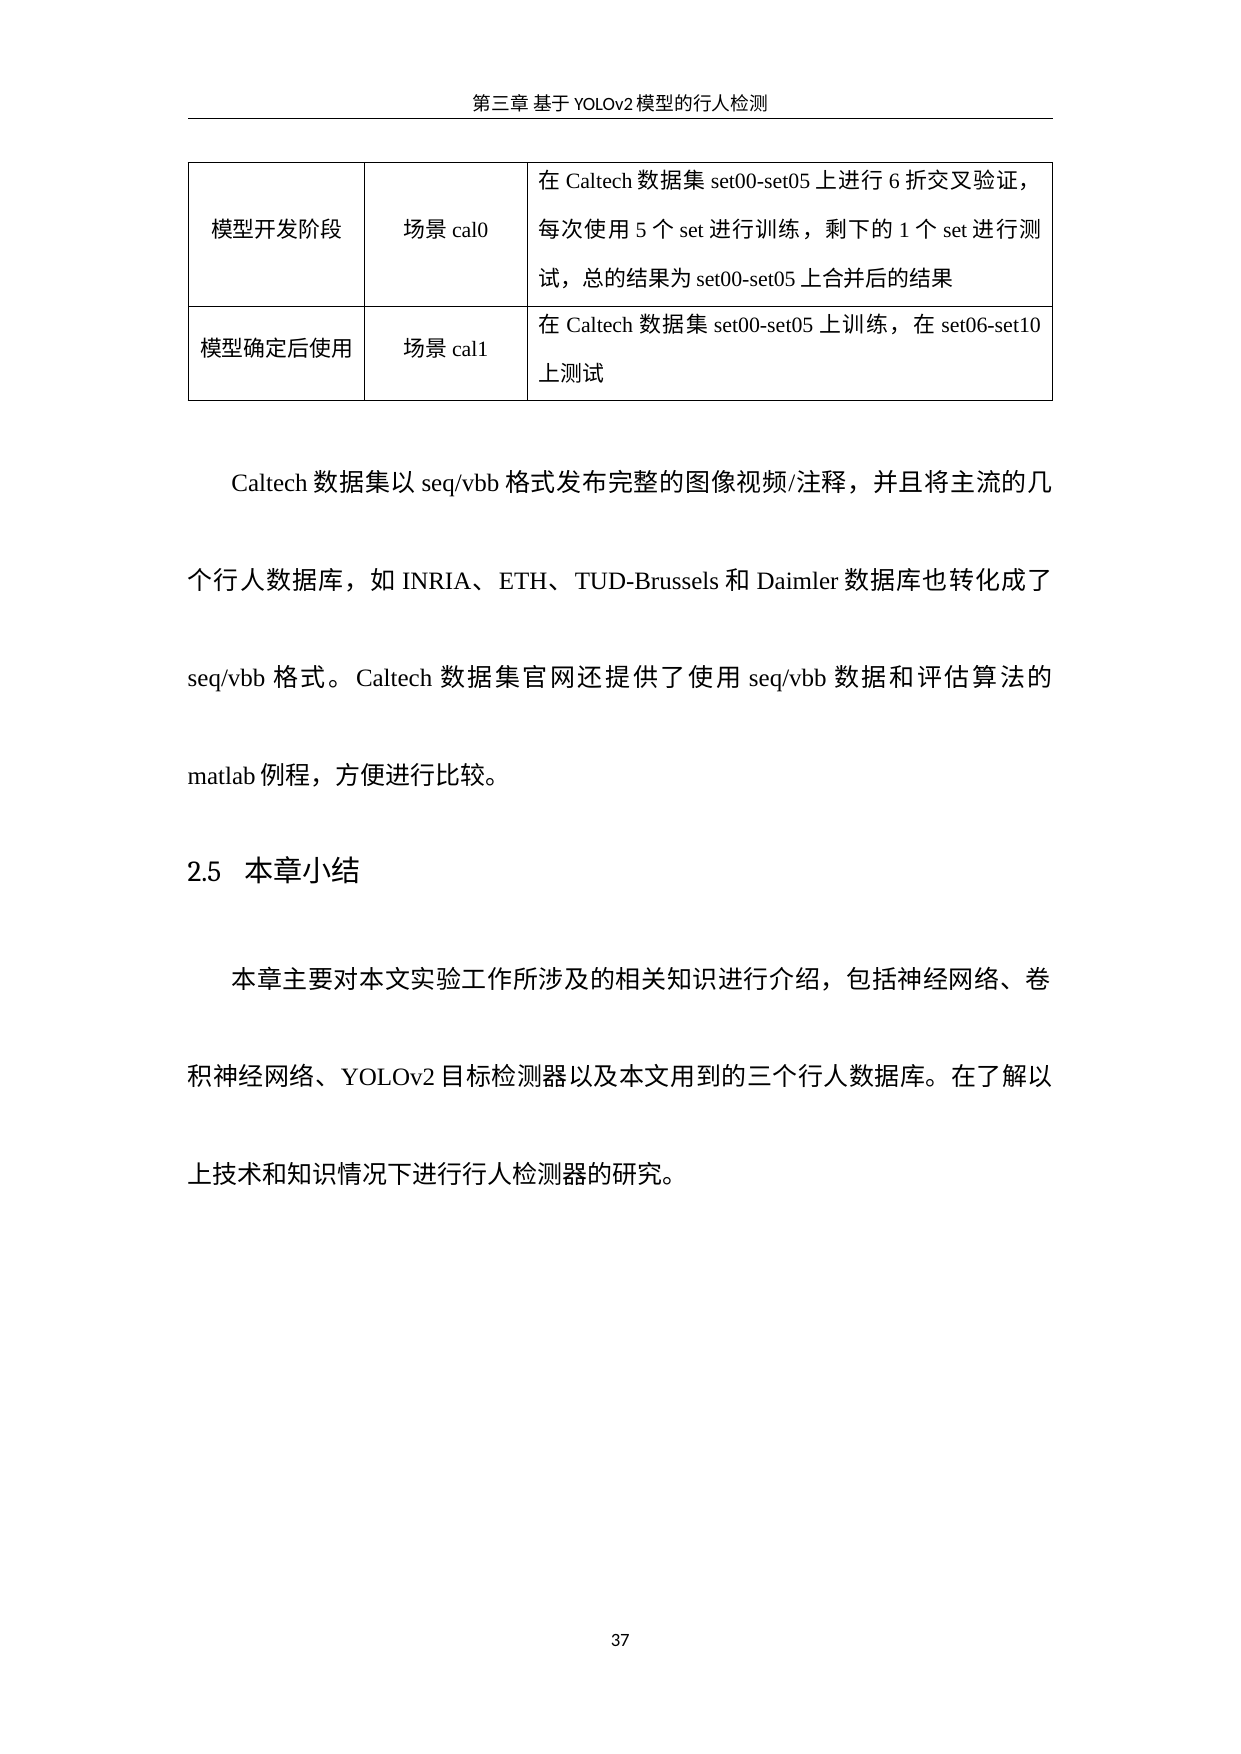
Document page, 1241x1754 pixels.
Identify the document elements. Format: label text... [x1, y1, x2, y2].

table_cell 在Caltech数据集set00-set05上进行6折交叉验证，每次使用5个set进行训练，剩下的1个set进行测试，总的结果为set00-set05上合并后的结果 [528, 163, 1052, 306]
table_cell 场景cal0 [365, 163, 527, 306]
table_cell 场景cal1 [365, 307, 527, 400]
table_cell 模型开发阶段 [189, 163, 364, 306]
list 本章小结 [187, 836, 1053, 901]
text 本章主要对本文实验工作所涉及的相关知识进行介绍，包括神经网络、卷积神经网络、YOLOv2目标检测器以及本文用到的三个行人数据库。在了解以上技术和知识情况下进行行人检测器的研究。 [187, 945, 1053, 1205]
table_cell 在Caltech数据集set00-set05上训练，在set06-set10上测试 [528, 307, 1052, 400]
table_cell 模型确定后使用 [189, 307, 364, 400]
text Caltech数据集以seq/vbb格式发布完整的图像视频/注释，并且将主流的几个行人数据库，如INRIA、ETH、TUD-Brussels和Daimler数据库也转化成了seq/vbb格式。Caltech数据集官网还提供了使用seq/vbb数据和评估算法的matlab例程，方便进行比较。 [187, 448, 1053, 806]
